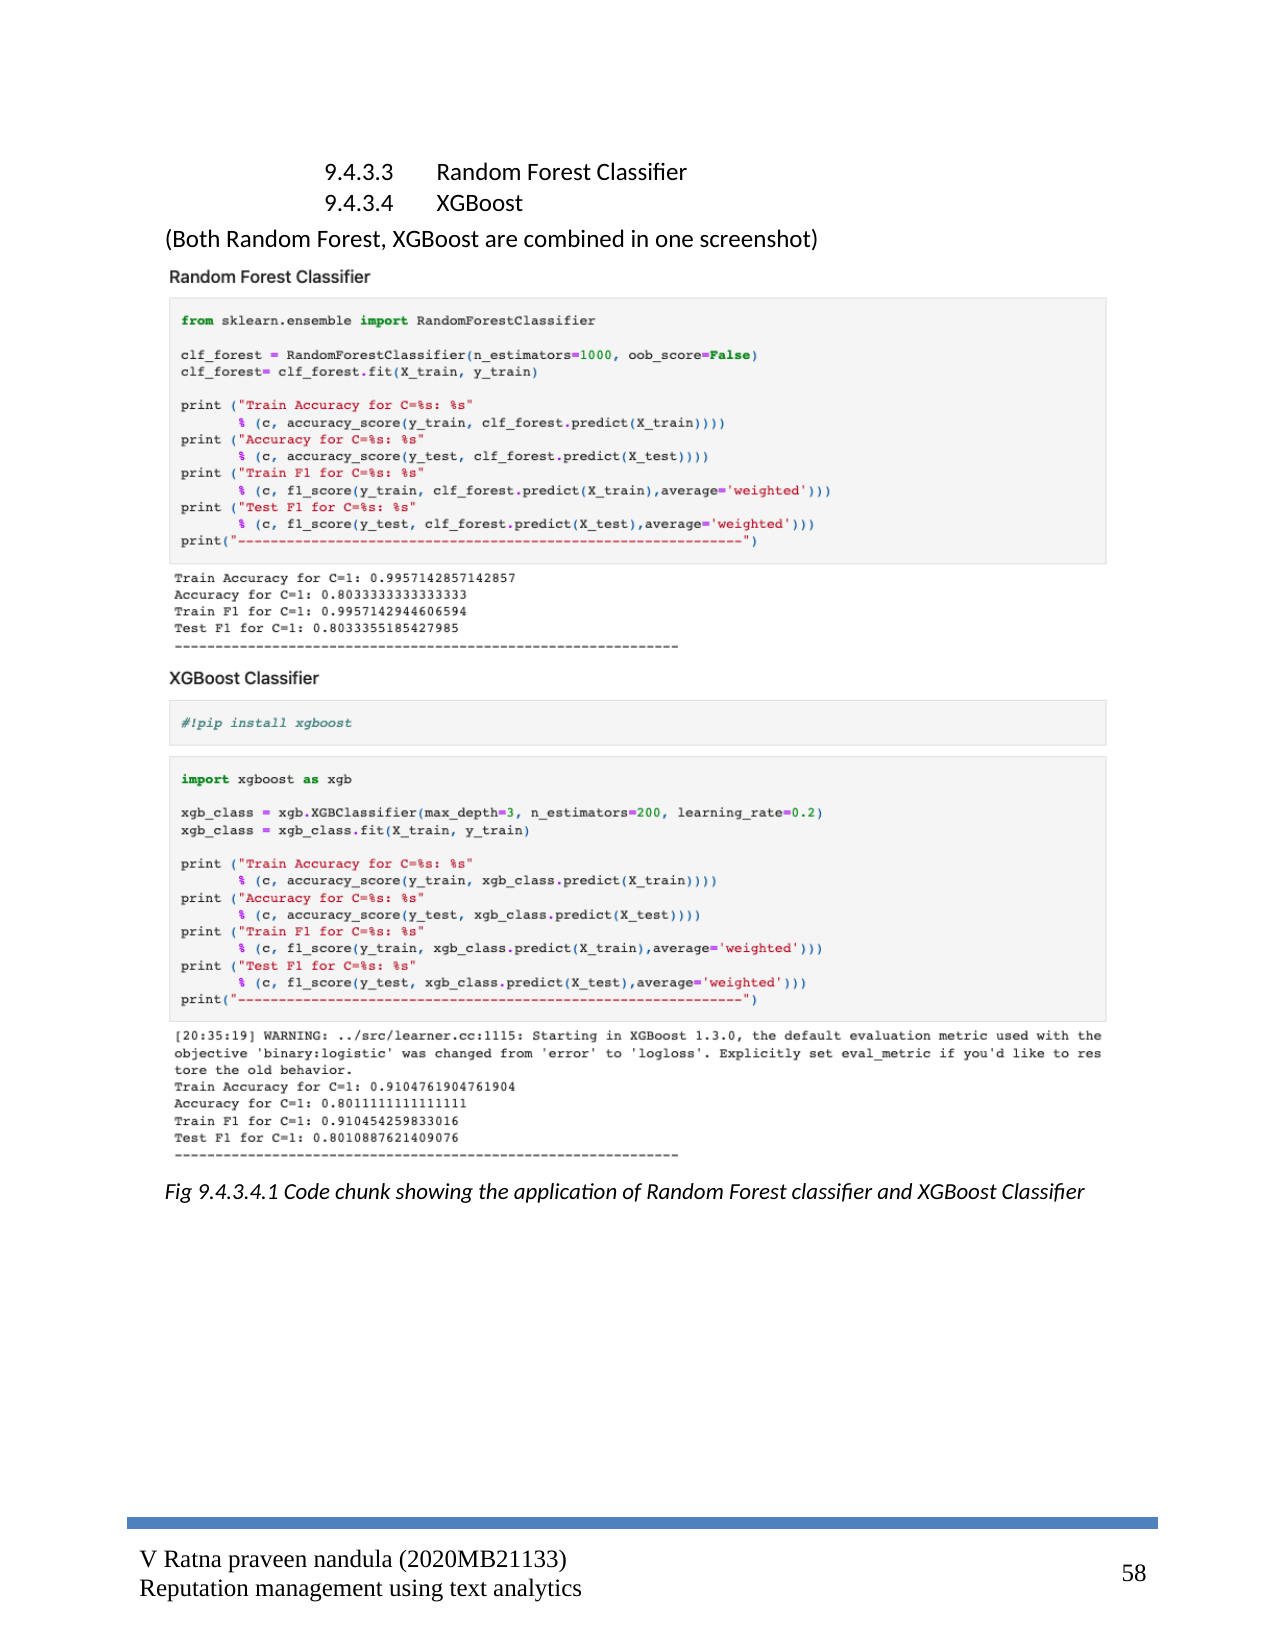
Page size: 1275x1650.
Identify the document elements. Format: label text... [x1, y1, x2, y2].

text (Both Random Forest, XGBoost are combined in one screenshot) [127, 224, 1158, 254]
subtitle XGBoost [324, 187, 1109, 217]
picture [164, 260, 1115, 1171]
subtitle Random Forest Classifier [324, 156, 1109, 187]
text Fig 9.4.3.4.1 Code chunk showing the application of Random Forest classifier and XGBoost Classifier [127, 1177, 1158, 1205]
